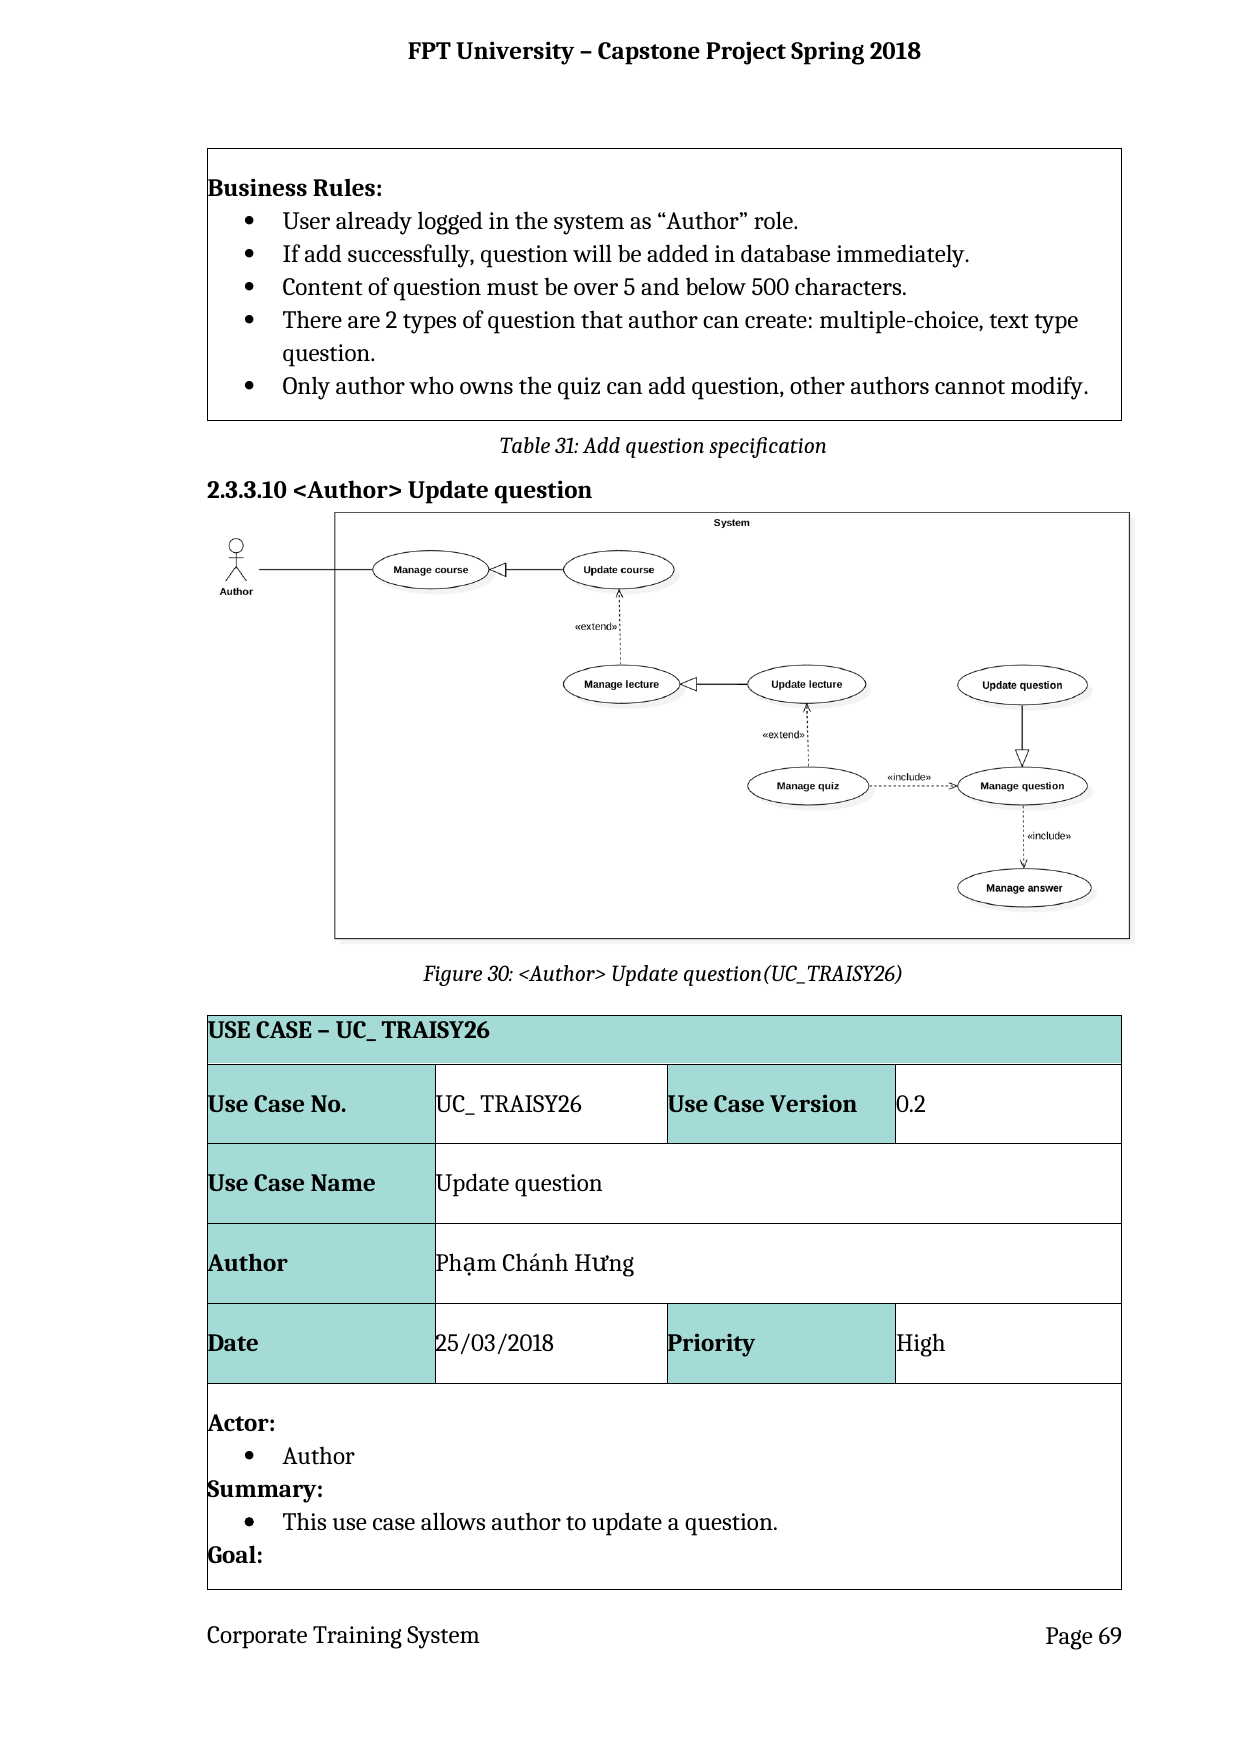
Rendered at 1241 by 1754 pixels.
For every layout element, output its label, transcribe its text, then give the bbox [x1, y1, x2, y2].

table_cell Use Case No. [208, 1065, 435, 1143]
table_cell UC_ TRAISY26 [436, 1065, 667, 1143]
table_cell Use Case Version [668, 1065, 895, 1143]
table_cell High [896, 1304, 1121, 1383]
table_cell 25/03/2018 [436, 1304, 667, 1383]
table_cell Update question [436, 1144, 1121, 1223]
text 2.3.3.10 <Author> Update question [207, 476, 1122, 504]
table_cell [208, 1384, 1121, 1589]
table_cell 0.2 [896, 1065, 1121, 1143]
table_cell Author [208, 1224, 435, 1303]
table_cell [208, 149, 1121, 419]
table_header USE CASE – UC_ TRAISY26 [208, 1016, 1121, 1063]
list Table 31: Add question specification [207, 433, 1122, 459]
picture [206, 504, 1137, 946]
table_cell Use Case Name [208, 1144, 435, 1223]
table_cell Date [208, 1304, 435, 1383]
table_cell Phạm Chánh Hưng [436, 1224, 1121, 1303]
table_cell Priority [668, 1304, 895, 1383]
text Figure 30: <Author> Update question(UC_TRAISY26) [207, 961, 1122, 987]
